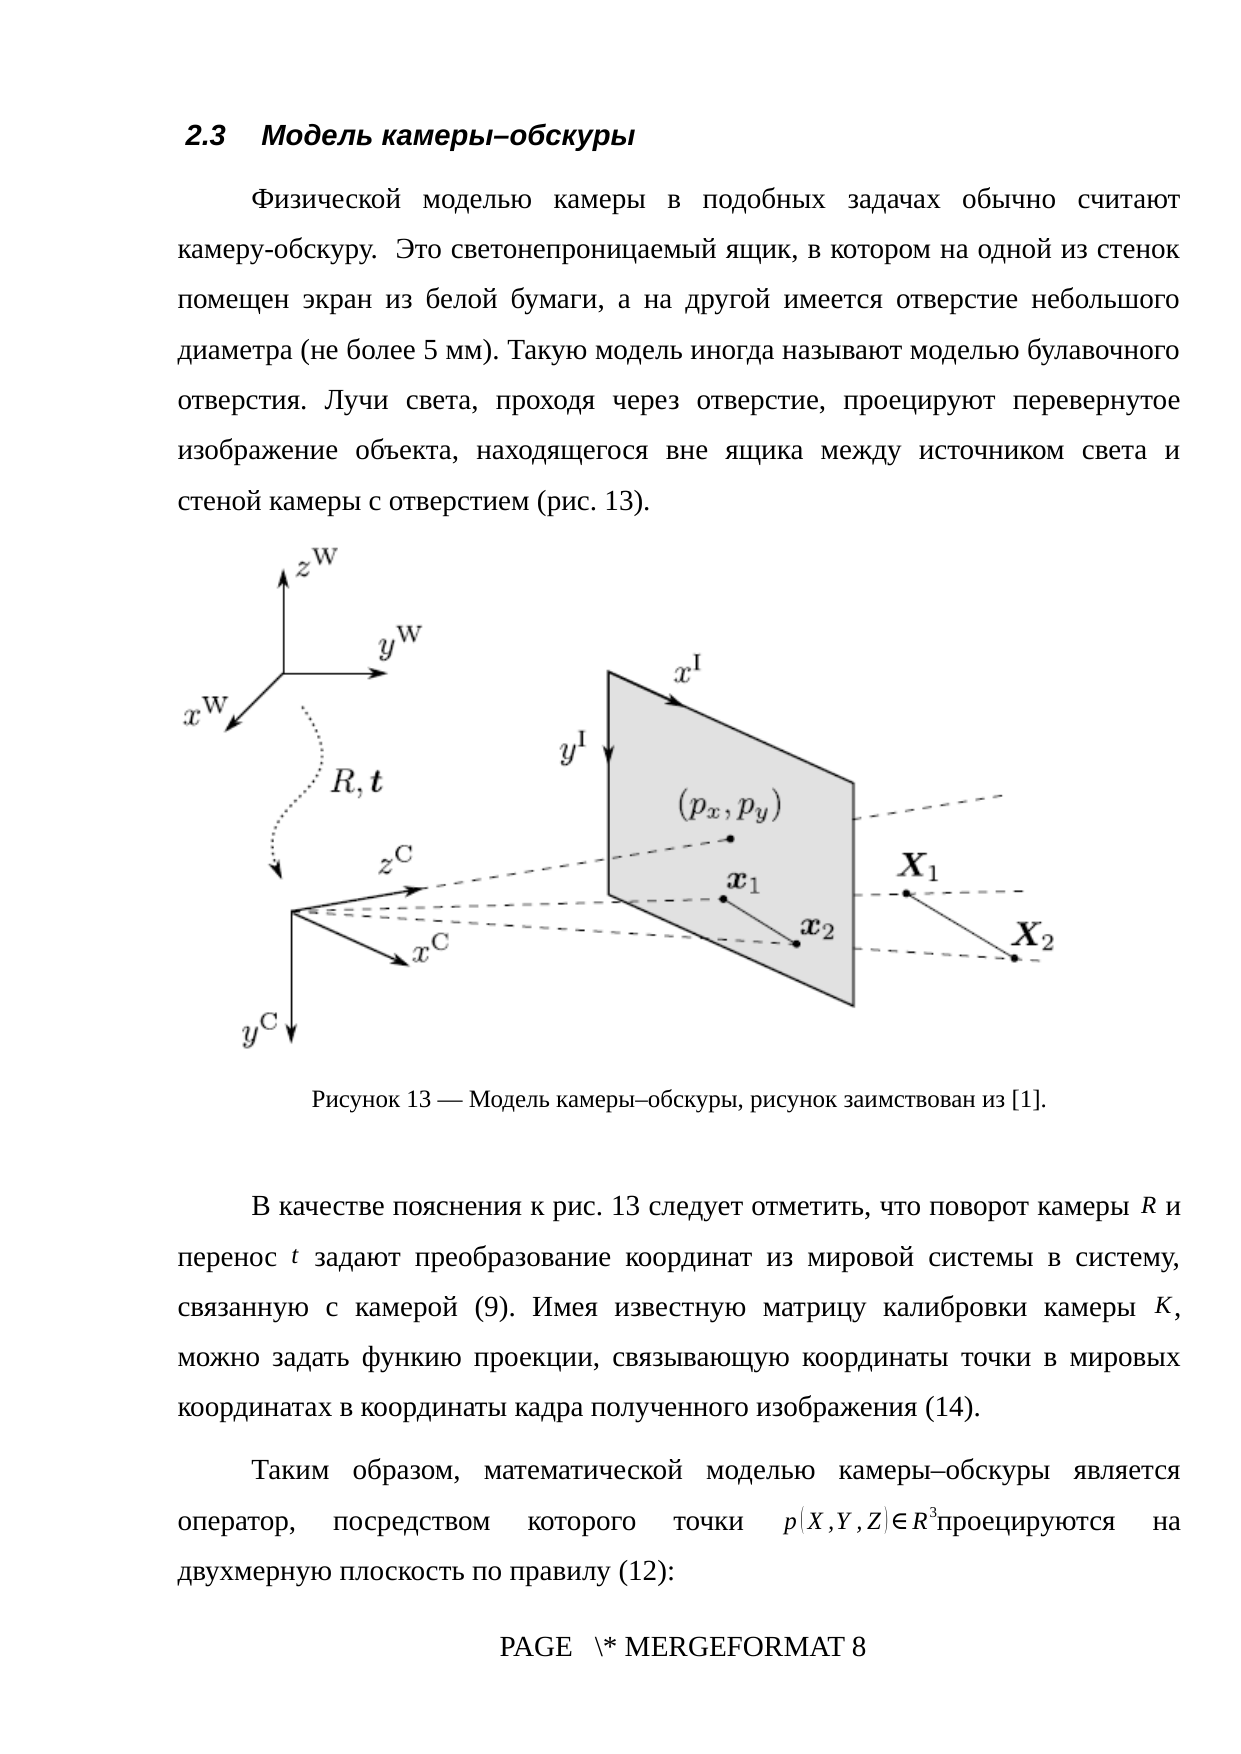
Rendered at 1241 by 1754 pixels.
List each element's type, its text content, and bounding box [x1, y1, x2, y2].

text Рисунок 13 — Модель камеры–обскуры, рисунок заимствован из [1]. [177, 1084, 1181, 1113]
text В качестве пояснения к рис. 13 следует отметить, что поворот камеры и перенос задают преобразование координат из мировой системы в систему, связанную с камерой (9). Имея известную матрицу калибровки камеры , можно задать функию проекции, связывающую координаты точки в мировых координатах в координаты кадра полученного изображения (14). [177, 1188, 1181, 1423]
text Таким образом, математической моделью камеры–обскуры является оператор, посредством которого точки проецируются на двухмерную плоскость по правилу (12): [177, 1452, 1181, 1587]
subtitle Модель камеры–обскуры [177, 118, 1181, 152]
text Физической моделью камеры в подобных задачах обычно считают камеру-обскуру. Это светонепроницаемый ящик, в котором на одной из стенок помещен экран из белой бумаги, а на другой имеется отверстие небольшого диаметра (не более 5 мм). Такую модель иногда называют моделью булавочного отверстия. Лучи света, проходя через отверстие, проецируют перевернутое изображение объекта, находящегося вне ящика между источником света и стеной камеры с отверстием (рис. 13). [177, 181, 1181, 516]
picture [177, 545, 1057, 1055]
